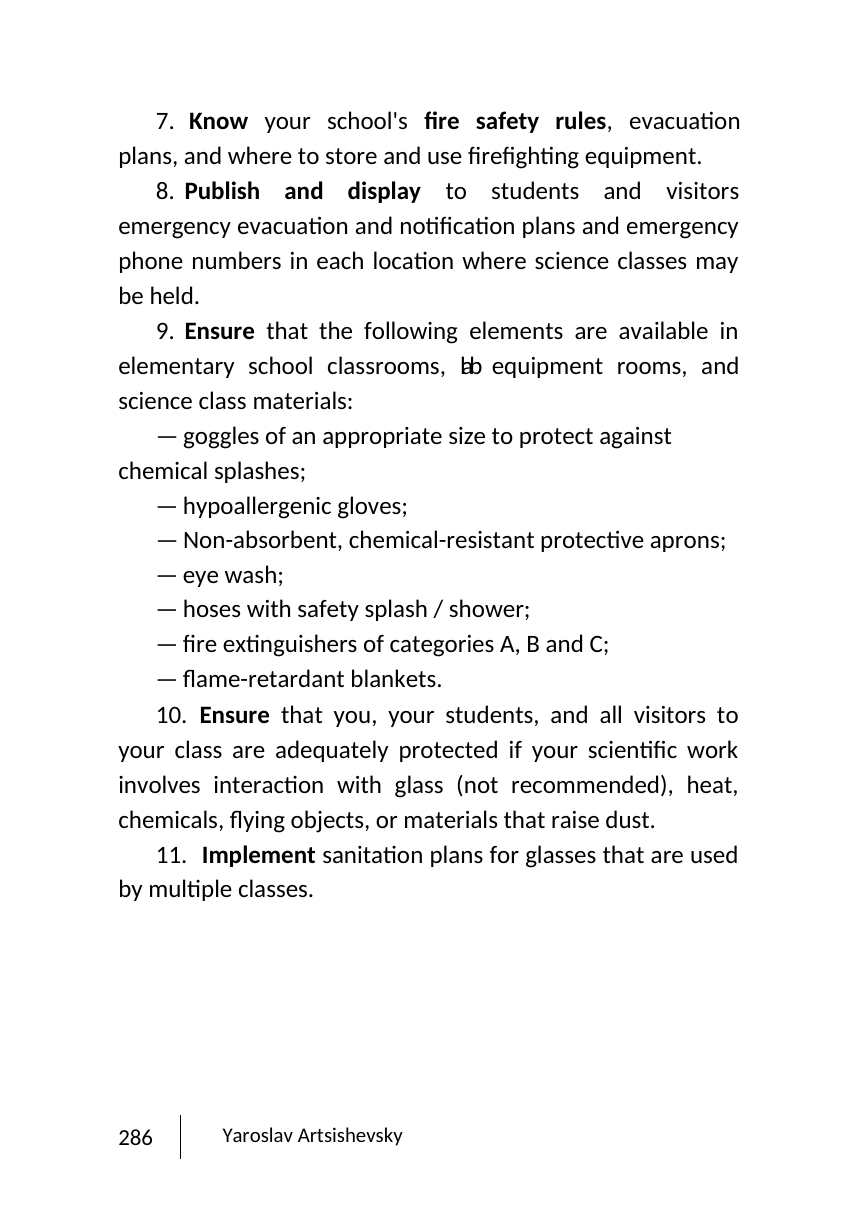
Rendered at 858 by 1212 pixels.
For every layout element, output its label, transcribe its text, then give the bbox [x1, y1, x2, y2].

list eye wash; [155, 559, 751, 589]
list Implement sanitation plans for glasses that are used by multiple classes. [118, 839, 739, 904]
list Publish and display to students and visitors emergency evacuation and notification plans and emergency phone numbers in each location where science classes may be held. [118, 175, 739, 311]
list goggles of an appropriate size to protect against chemical splashes; [118, 420, 739, 486]
list Ensure that you, your students, and all visitors to your class are adequately protected if your scientific work involves interaction with glass (not recommended), heat, chemicals, flying objects, or materials that raise dust. [118, 699, 739, 834]
list hoses with safety splash / shower; [155, 594, 751, 624]
list flame-retardant blankets. [155, 664, 751, 694]
list hypoallergenic gloves; [155, 490, 751, 520]
list Ensure that the following elements are available in elementary school classrooms, lab equipment rooms, and science class materials: [118, 315, 739, 416]
list Know your school's fire safety rules, evacuation plans, and where to store and use firefighting equipment. [118, 105, 741, 170]
list fire extinguishers of categories A, B and C; [155, 629, 751, 659]
list Non-absorbent, chemical-resistant protective aprons; [118, 524, 741, 554]
